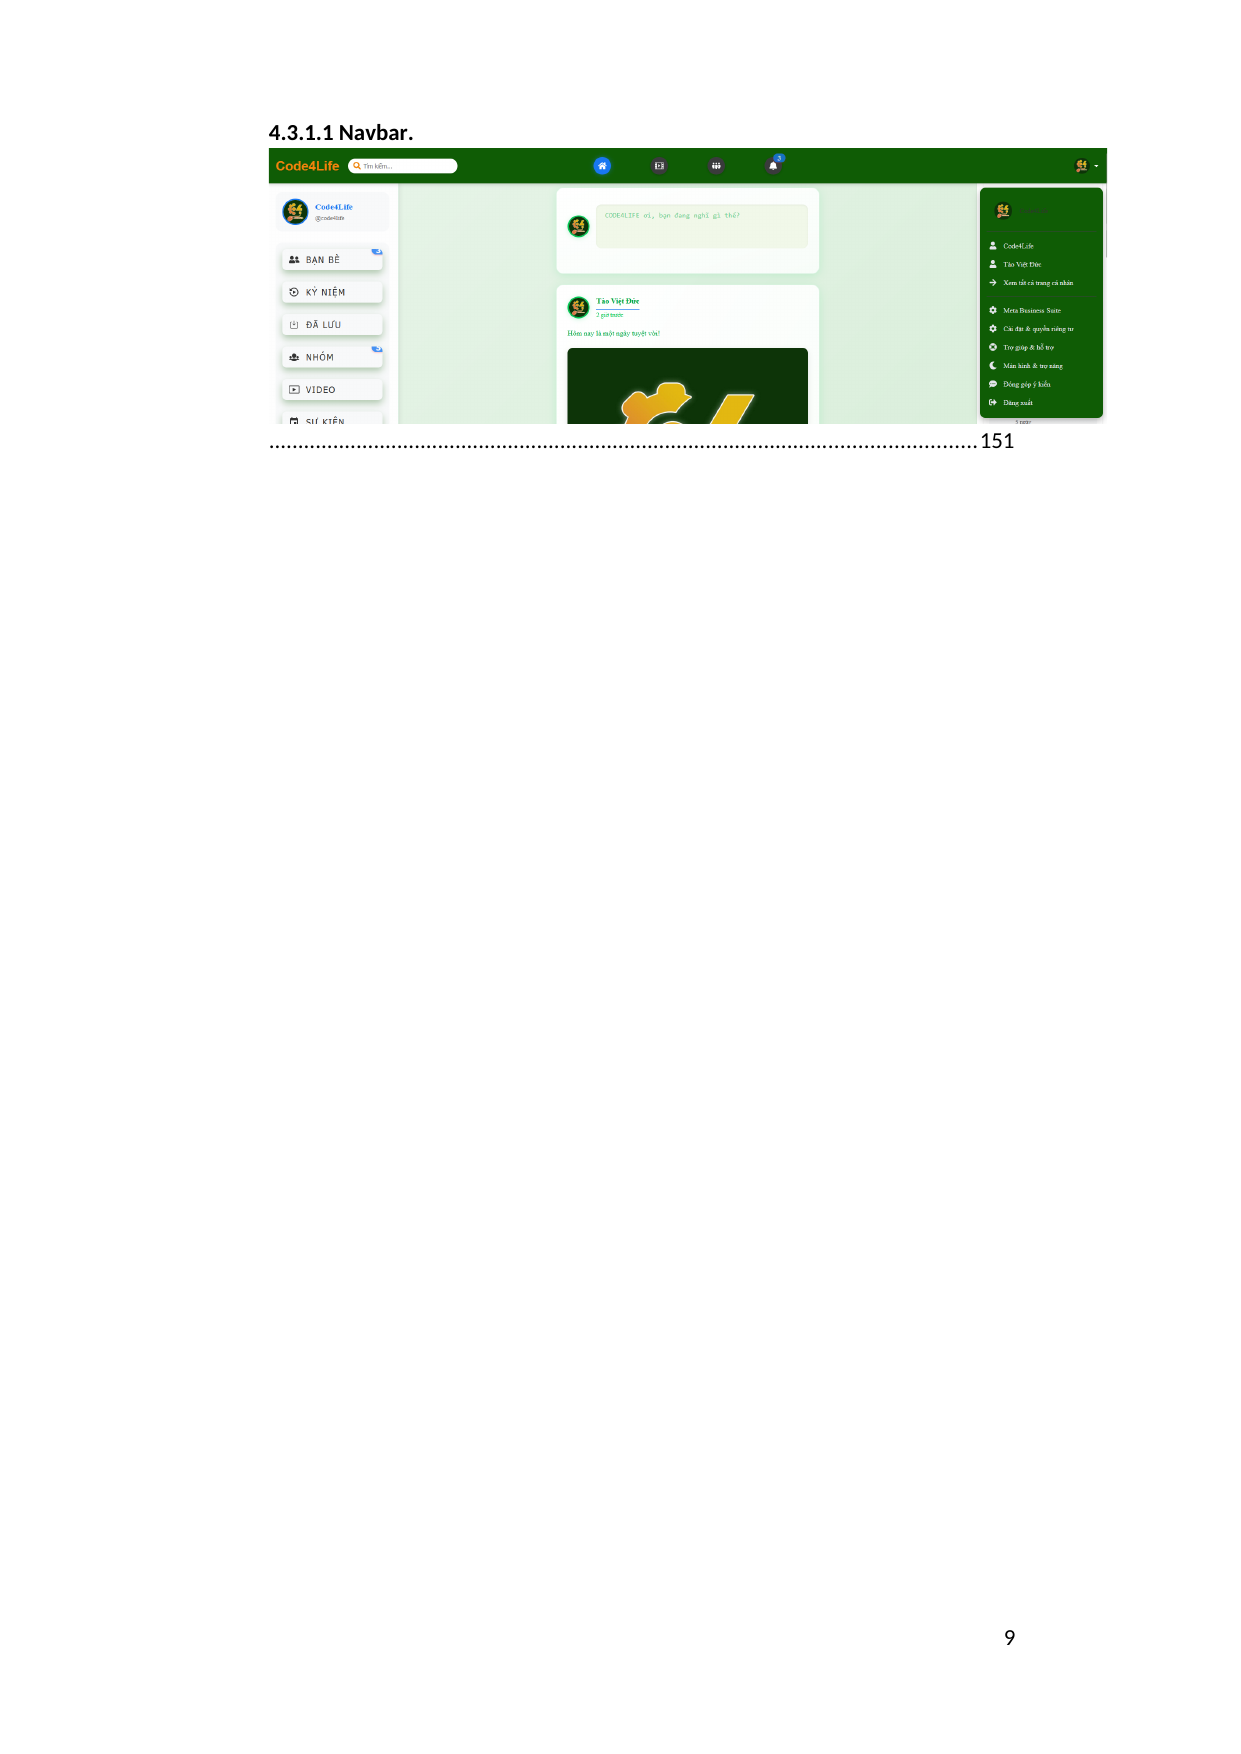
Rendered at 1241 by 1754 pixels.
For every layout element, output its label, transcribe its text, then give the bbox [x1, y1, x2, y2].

text 4.3.1.1 Navbar. 151 [269, 118, 1015, 148]
picture [268, 148, 1108, 424]
text 4.3.1.1 Navbar. 151 [269, 424, 1015, 454]
